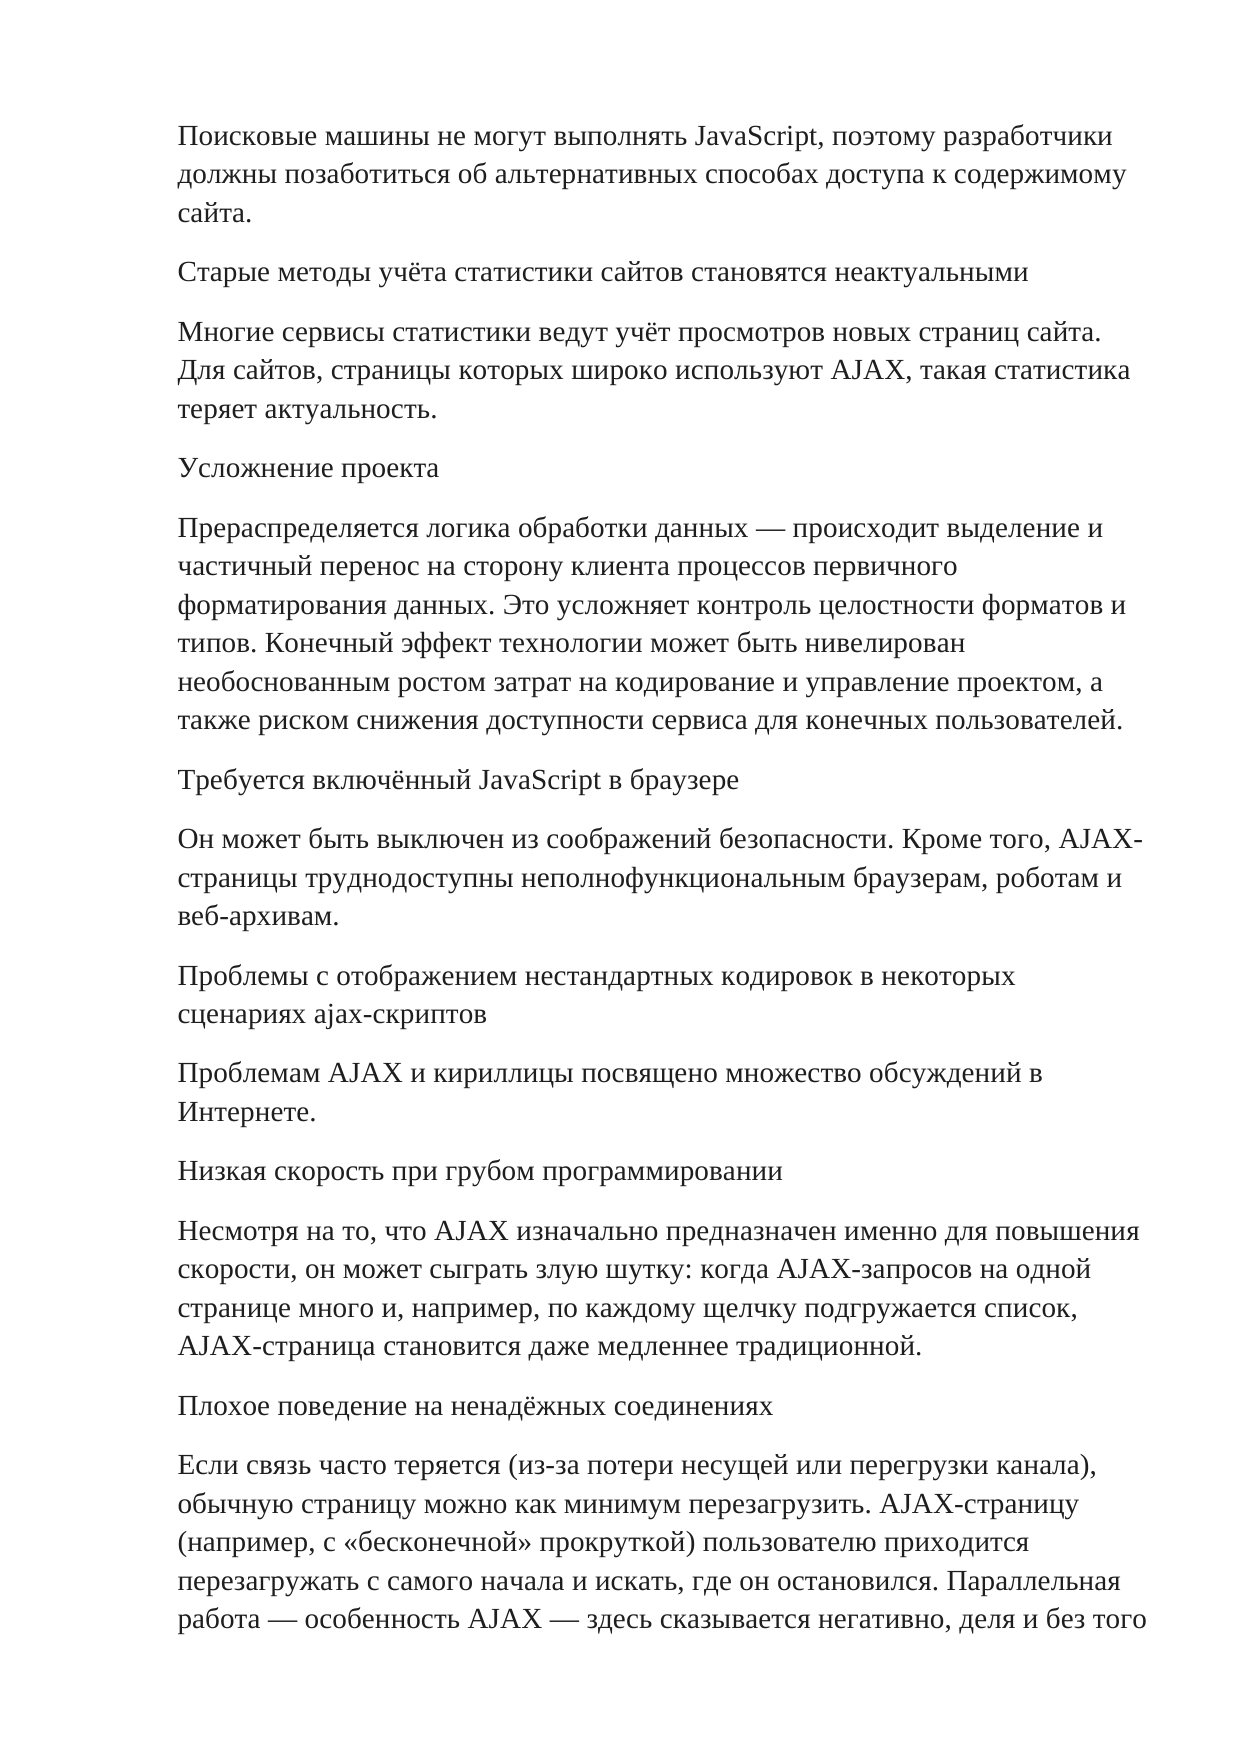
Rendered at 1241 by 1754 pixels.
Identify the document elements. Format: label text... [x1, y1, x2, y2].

text Проблемам AJAX и кириллицы посвящено множество обсуждений в Интернете. [177, 1056, 1152, 1128]
text Усложнение проекта [177, 450, 1152, 484]
text Поисковые машины не могут выполнять JavaScript, поэтому разработчики должны позаботиться об альтернативных способах доступа к содержимому сайта. [177, 118, 1152, 229]
text Он может быть выключен из соображений безопасности. Кроме того, AJAX-страницы труднодоступны неполнофункциональным браузерам, роботам и веб-архивам. [177, 821, 1152, 932]
text Требуется включённый JavaScript в браузере [177, 762, 1152, 795]
text Прераспределяется логика обработки данных — происходит выделение и частичный перенос на сторону клиента процессов первичного форматирования данных. Это усложняет контроль целостности форматов и типов. Конечный эффект технологии может быть нивелирован необоснованным ростом затрат на кодирование и управление проектом, а также риском снижения доступности сервиса для конечных пользователей. [177, 510, 1152, 736]
text Старые методы учёта статистики сайтов становятся неактуальными [177, 254, 1152, 288]
text Низкая скорость при грубом программировании [177, 1153, 1152, 1187]
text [177, 1447, 1152, 1635]
text Многие сервисы статистики ведут учёт просмотров новых страниц сайта. Для сайтов, страницы которых широко используют AJAX, такая статистика теряет актуальность. [177, 314, 1152, 424]
text Несмотря на то, что AJAX изначально предназначен именно для повышения скорости, он может сыграть злую шутку: когда AJAX-запросов на одной странице много и, например, по каждому щелчку подгружается список, AJAX-страница становится даже медленнее традиционной. [177, 1213, 1152, 1362]
text Проблемы с отображением нестандартных кодировок в некоторых сценариях ajax-скриптов [177, 958, 1152, 1030]
text Плохое поведение на ненадёжных соединениях [177, 1388, 1152, 1421]
